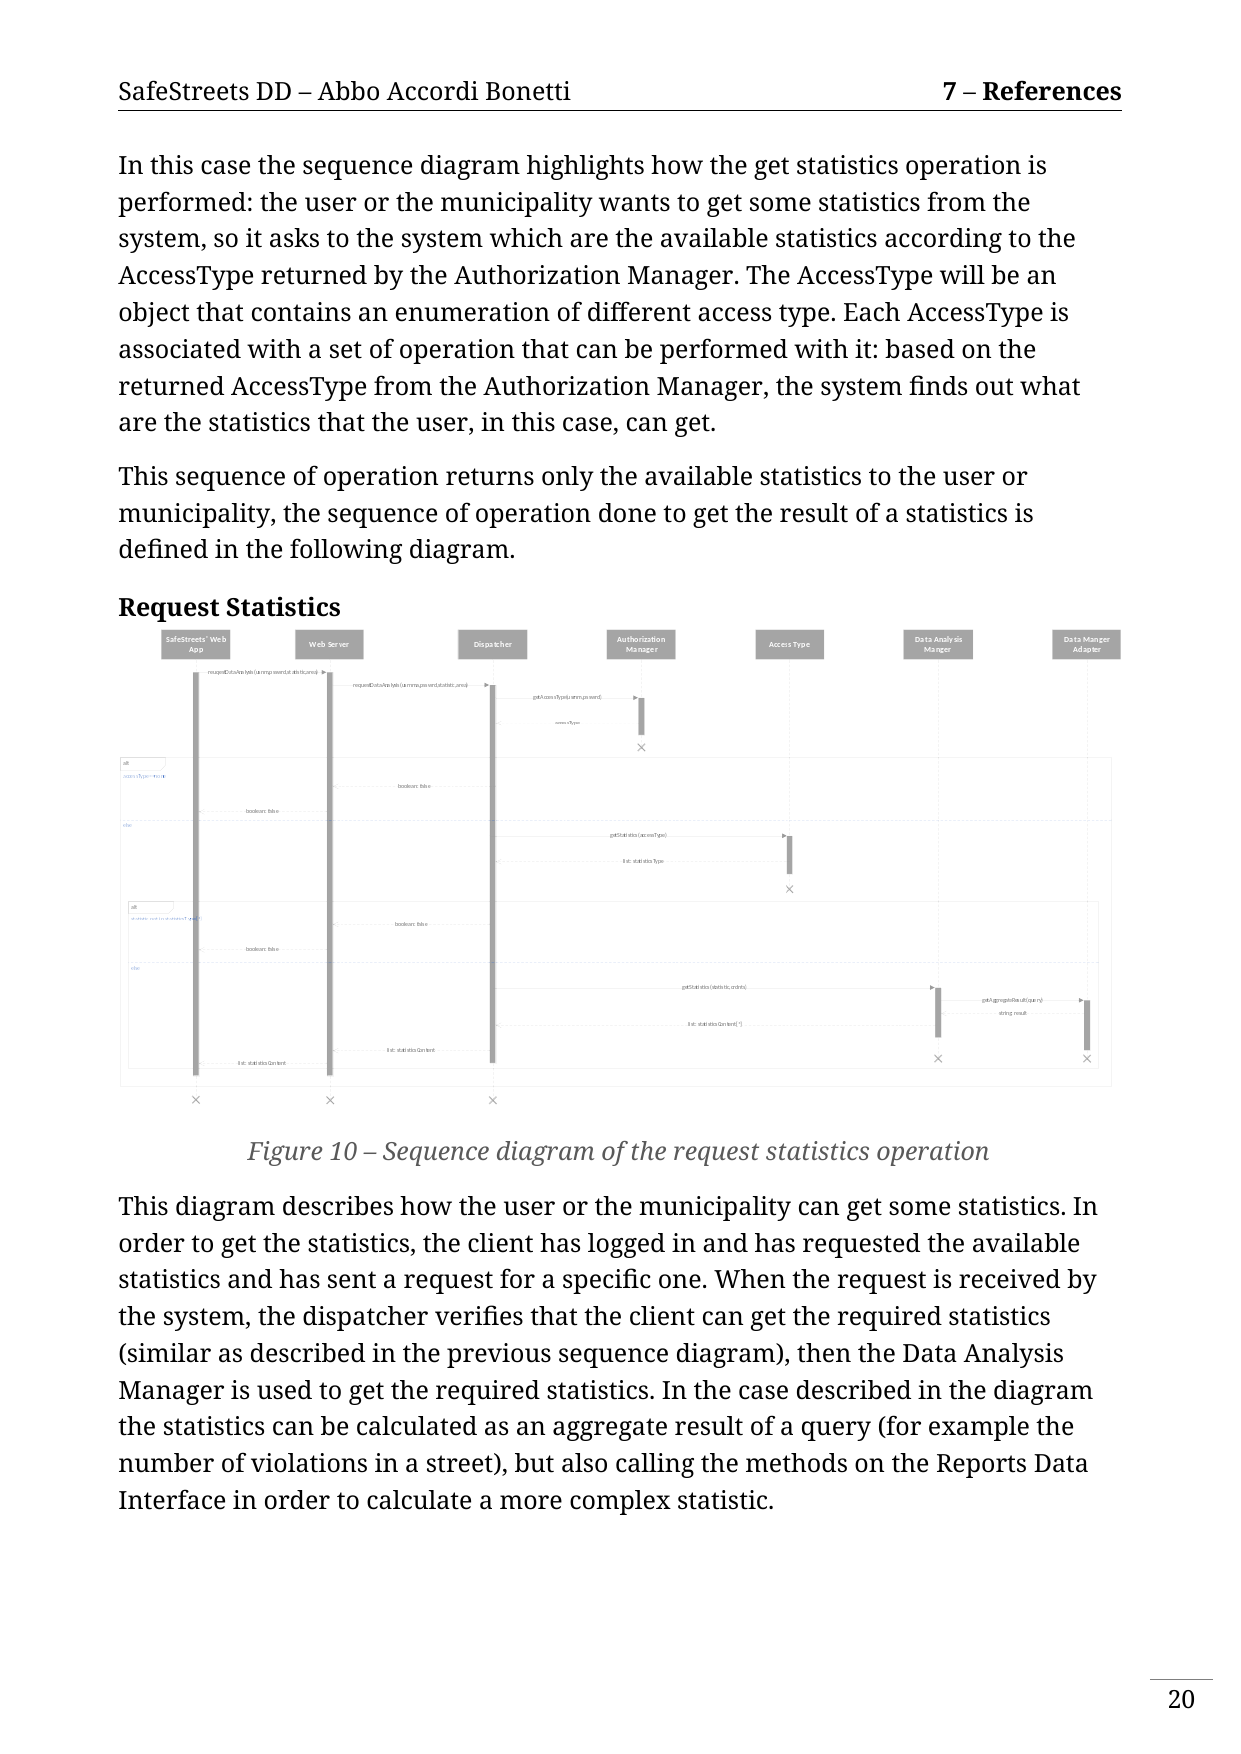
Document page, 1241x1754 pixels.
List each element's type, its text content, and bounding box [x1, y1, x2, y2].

text In this case the sequence diagram highlights how the get statistics operation is performed: the user or the municipality wants to get some statistics from the system, so it asks to the system which are the available statistics according to the AccessType returned by the Authorization Manager. The AccessType will be an object that contains an enumeration of different access type. Each AccessType is associated with a set of operation that can be performed with it: based on the returned AccessType from the Authorization Manager, the system finds out what are the statistics that the user, in this case, can get. [118, 148, 1122, 439]
subtitle Request Statistics [118, 589, 1122, 624]
text This sequence of operation returns only the available statistics to the user or municipality, the sequence of operation done to get the result of a statistics is defined in the following diagram. [118, 458, 1122, 566]
text Figure 10 – Sequence diagram of the request statistics operation [118, 1133, 1122, 1168]
text This diagram describes how the user or the municipality can get some statistics. In order to get the statistics, the client has logged in and has requested the available statistics and has sent a request for a specific one. When the request is received by the system, the dispatcher verifies that the client can get the required statistics (similar as described in the previous sequence diagram), then the Data Analysis Manager is used to get the required statistics. In the case described in the diagram the statistics can be calculated as an aggregate result of a query (for example the number of violations in a street), but also calling the methods on the Reports Data Interface in order to calculate a more complex statistic. [118, 1188, 1122, 1517]
